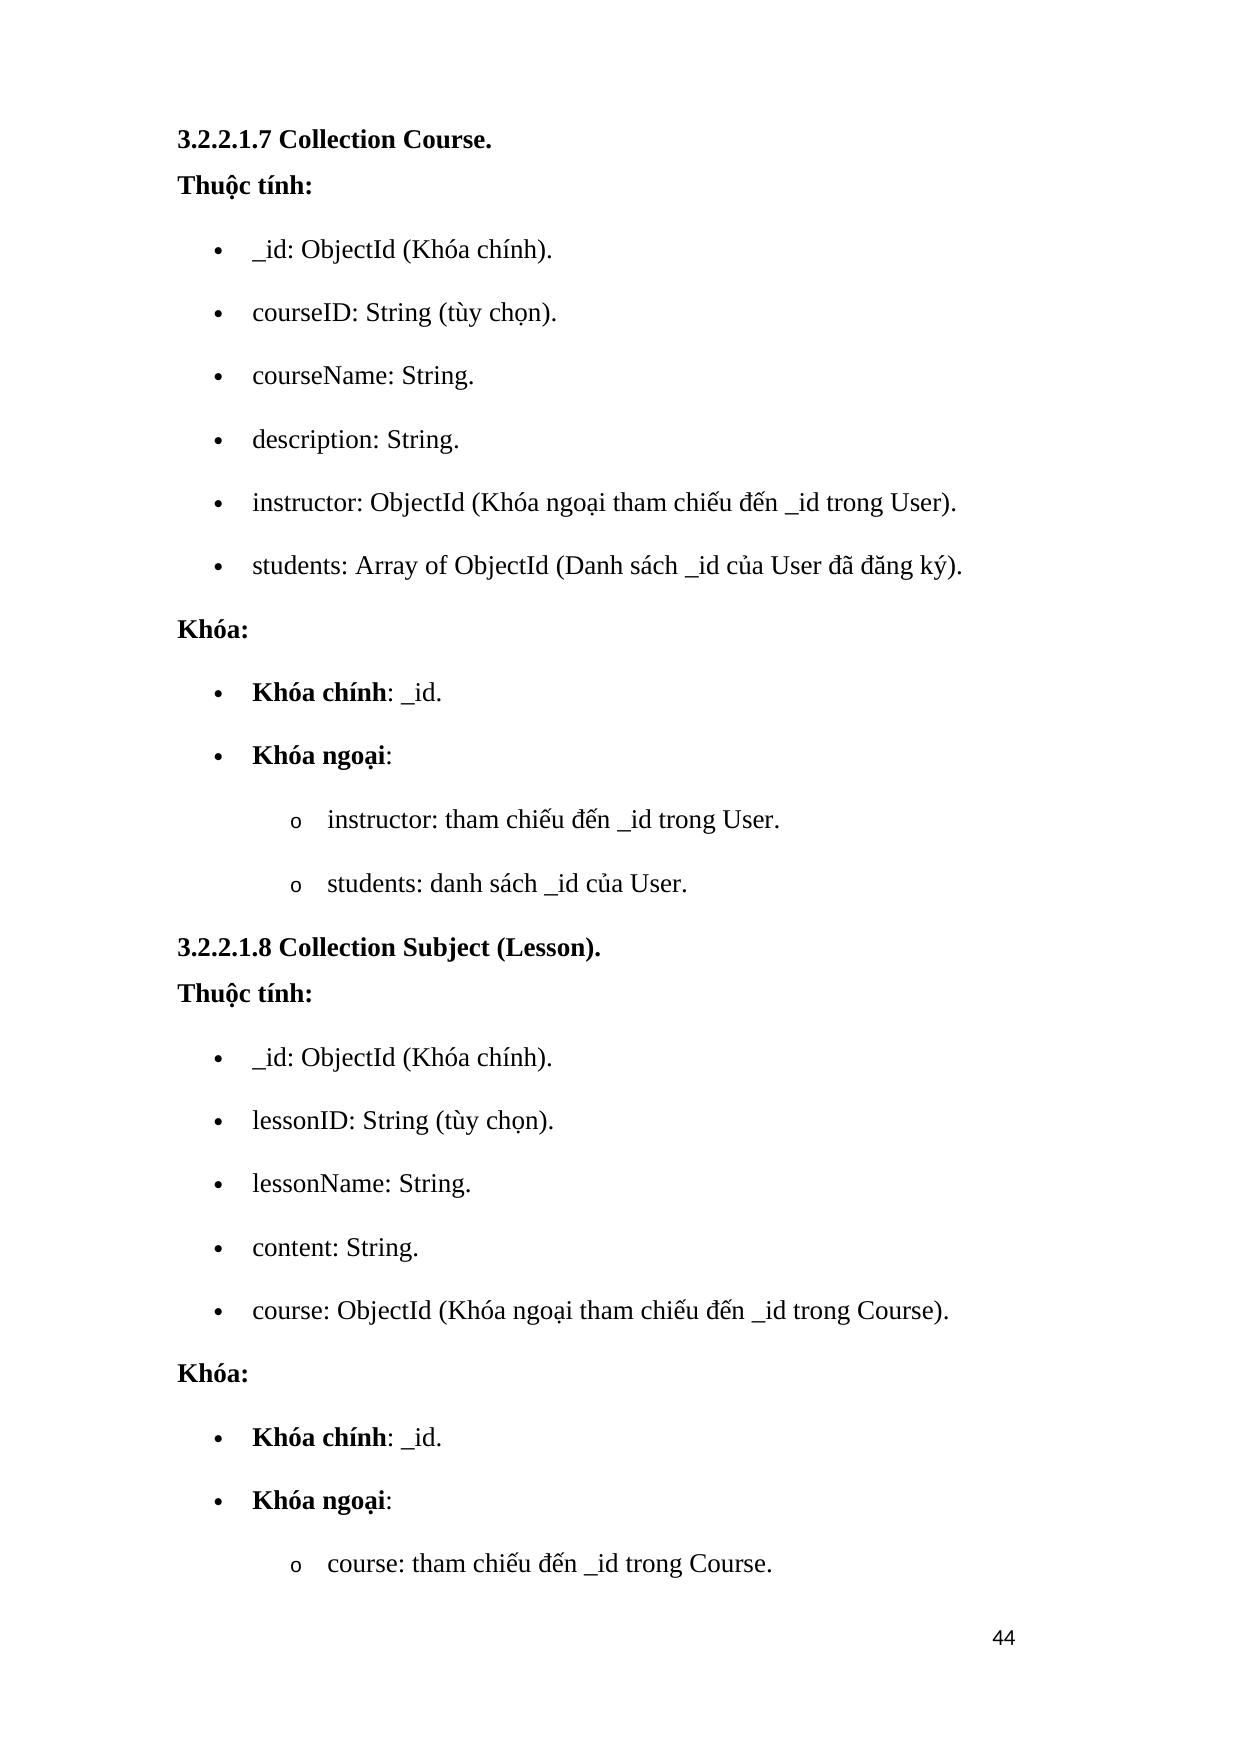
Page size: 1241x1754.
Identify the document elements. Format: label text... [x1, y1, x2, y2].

list students: Array of ObjectId (Danh sách _id của User đã đăng ký). [214, 549, 1015, 581]
text Thuộc tính: [177, 977, 1015, 1008]
list _id: ObjectId (Khóa chính). [214, 1041, 1015, 1072]
list instructor: ObjectId (Khóa ngoại tham chiếu đến _id trong User). [214, 486, 1015, 517]
text Thuộc tính: [177, 169, 1015, 201]
text Khóa: [177, 1357, 1015, 1388]
list Khóa chính: _id. [214, 1421, 1015, 1452]
list courseName: String. [214, 359, 1015, 391]
list course: tham chiếu đến _id trong Course. [289, 1547, 1015, 1579]
text Khóa: [177, 613, 1015, 644]
list students: danh sách _id của User. [289, 867, 1015, 898]
list lessonID: String (tùy chọn). [214, 1104, 1015, 1135]
subtitle 3.2.2.1.7 Collection Course. [177, 123, 1015, 154]
list courseID: String (tùy chọn). [214, 296, 1015, 327]
list content: String. [214, 1231, 1015, 1262]
subtitle 3.2.2.1.8 Collection Subject (Lesson). [177, 931, 1015, 962]
list Khóa ngoại: [214, 1484, 1015, 1515]
list instructor: tham chiếu đến _id trong User. [289, 803, 1015, 834]
list description: String. [214, 423, 1015, 454]
list course: ObjectId (Khóa ngoại tham chiếu đến _id trong Course). [214, 1294, 1015, 1325]
list Khóa chính: _id. [214, 676, 1015, 707]
list lessonName: String. [214, 1167, 1015, 1198]
list _id: ObjectId (Khóa chính). [214, 233, 1015, 264]
list Khóa ngoại: [214, 739, 1015, 771]
